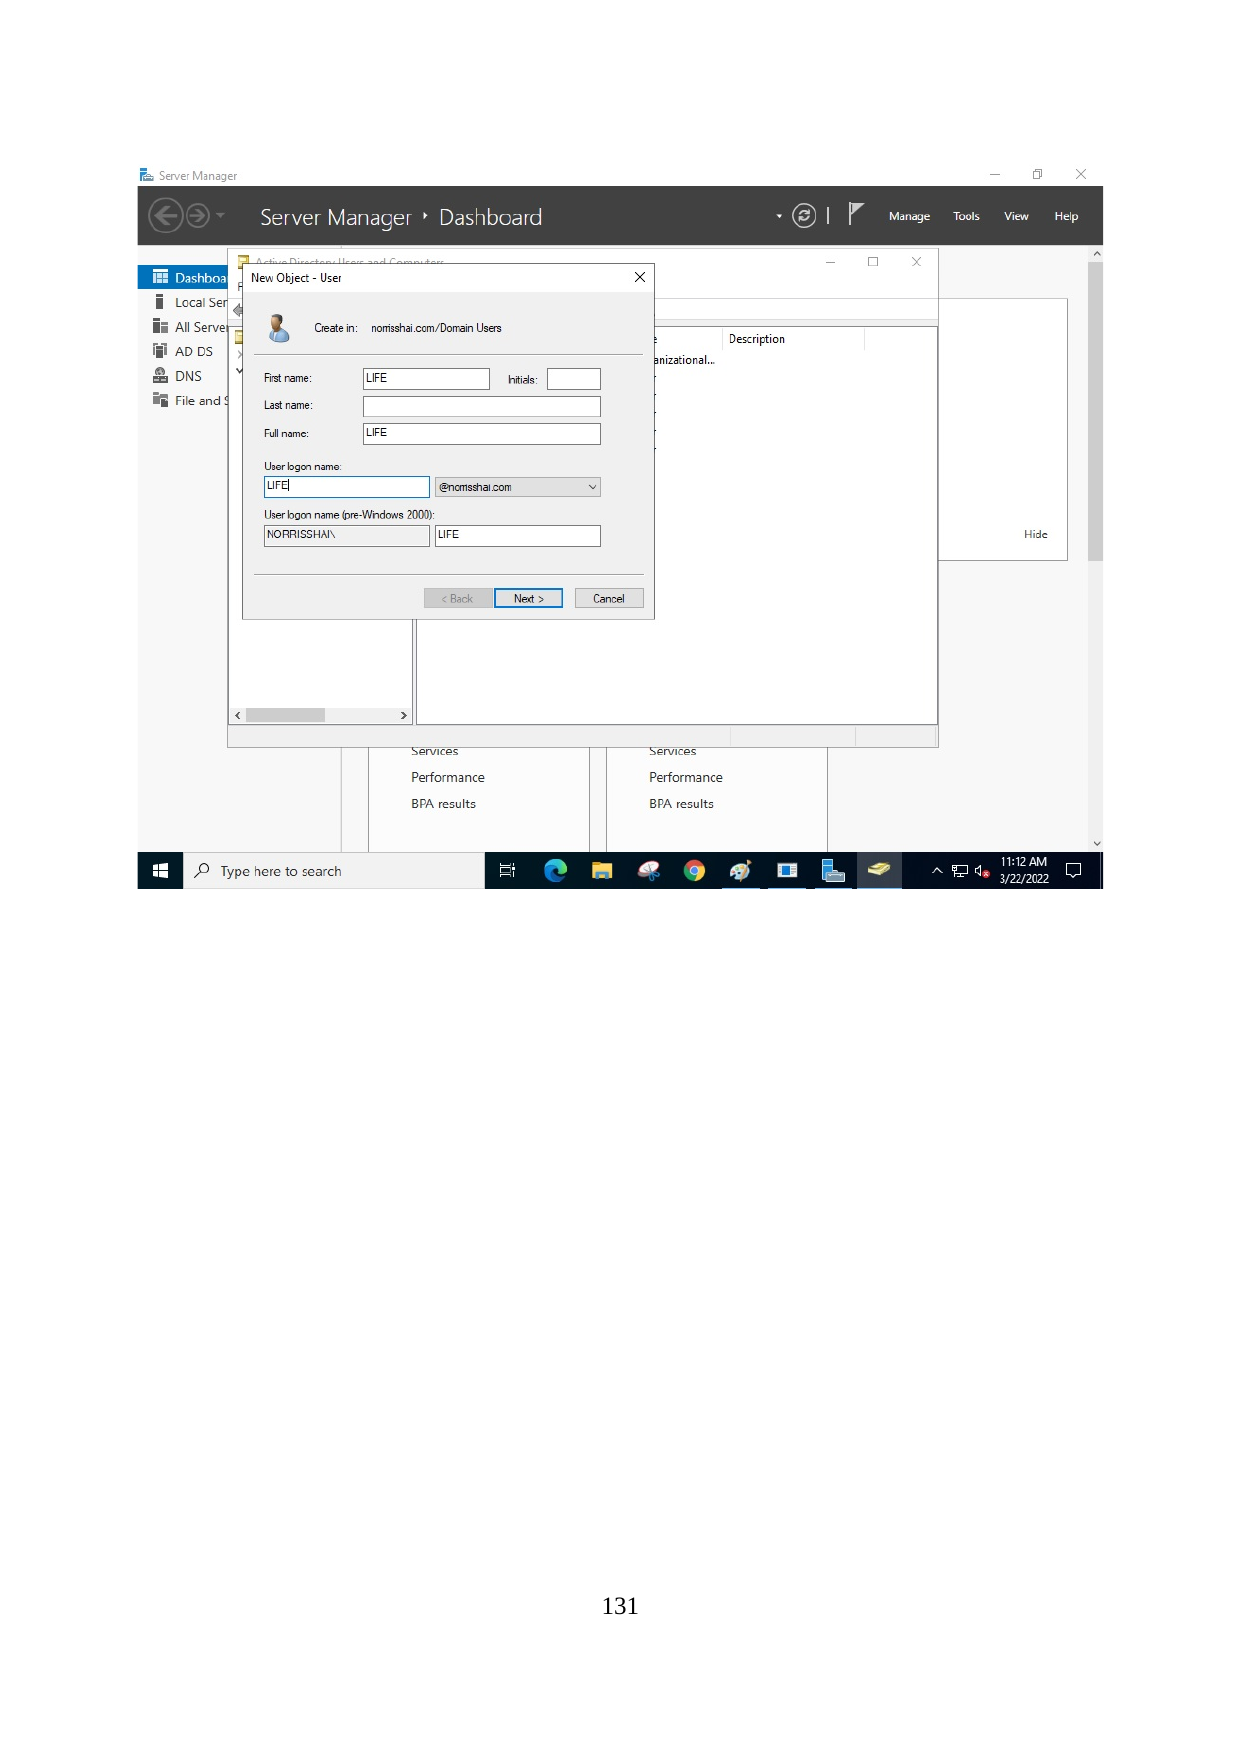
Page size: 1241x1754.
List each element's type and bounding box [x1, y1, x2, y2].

picture [137, 164, 1104, 889]
